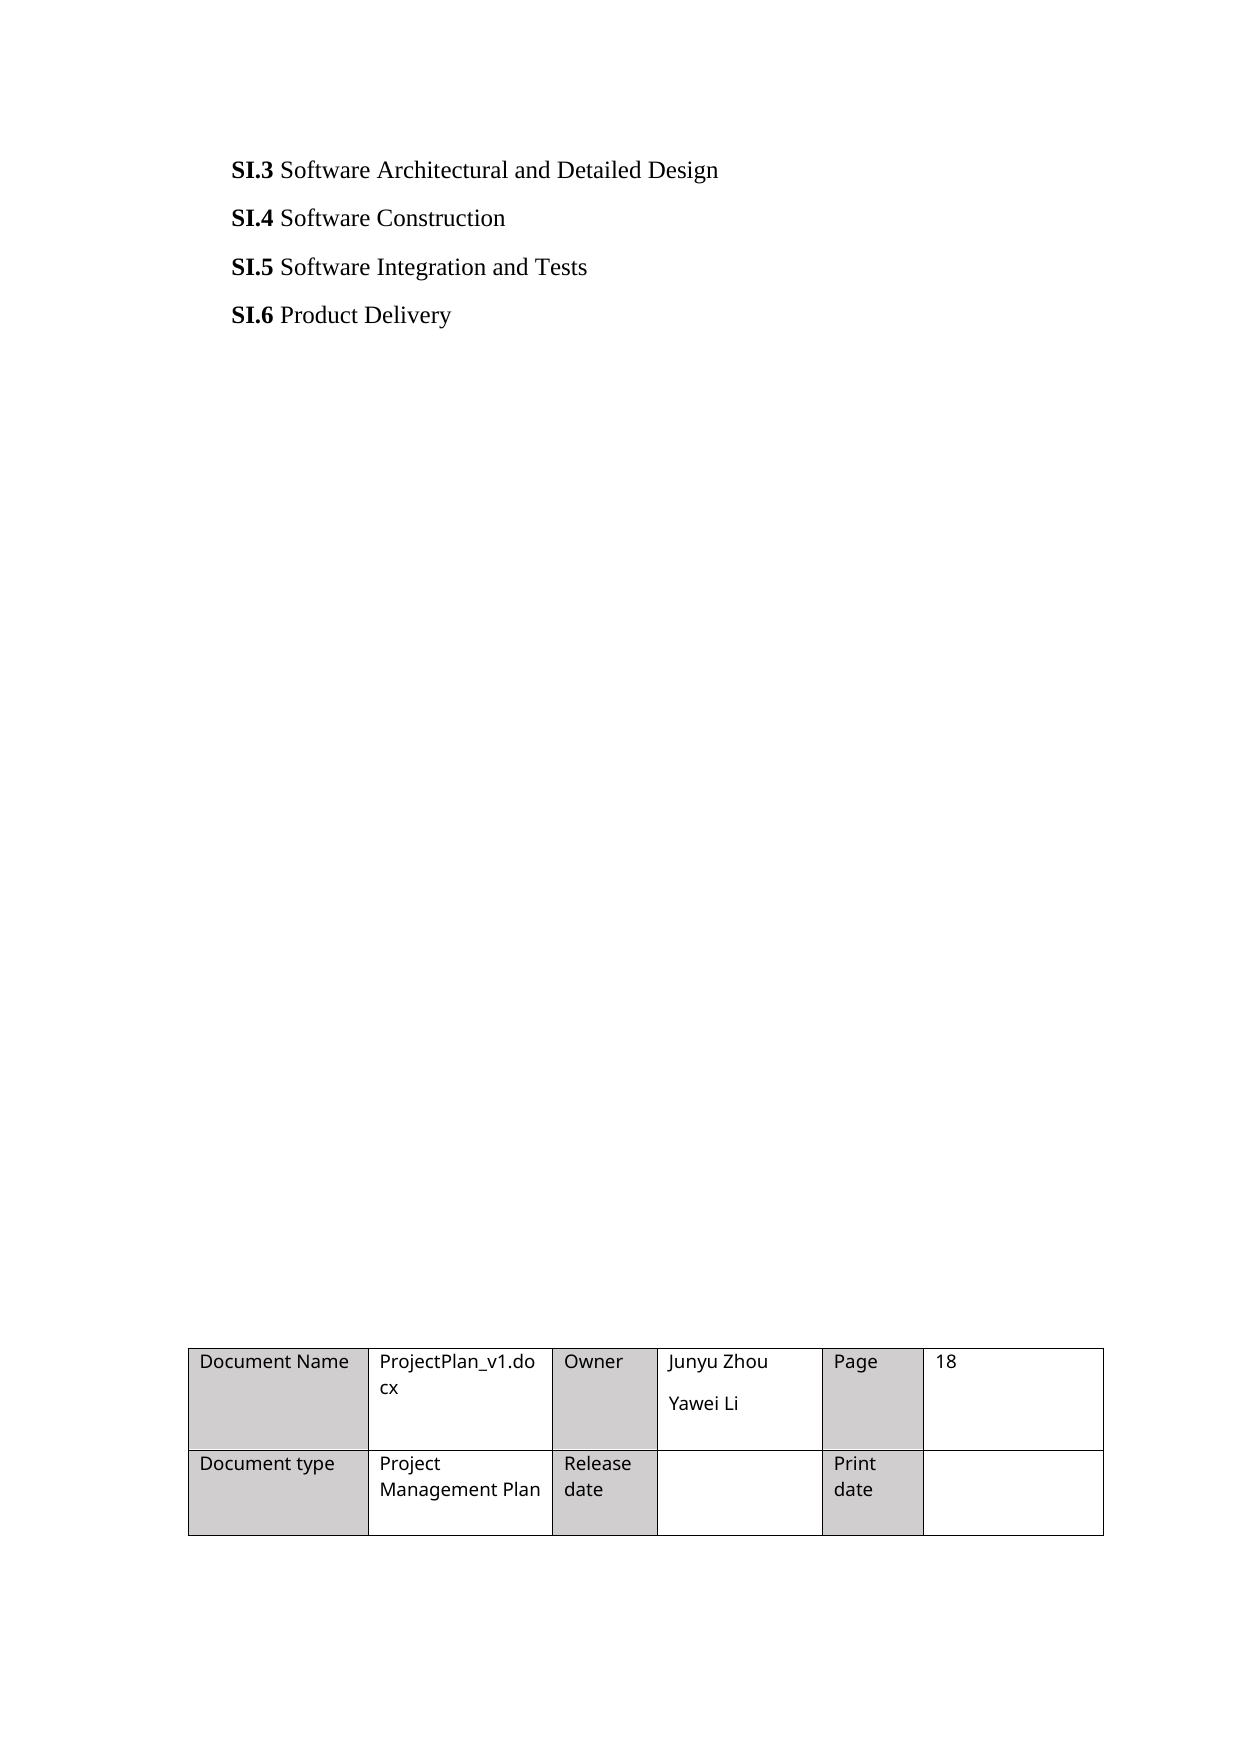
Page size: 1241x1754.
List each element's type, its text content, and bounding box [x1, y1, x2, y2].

text SI.3 Software Architectural and Detailed Design [187, 152, 1053, 186]
text SI.4 Software Construction [187, 201, 1053, 234]
text SI.6 Product Delivery [187, 297, 1053, 331]
text SI.5 Software Integration and Tests [187, 249, 1053, 283]
